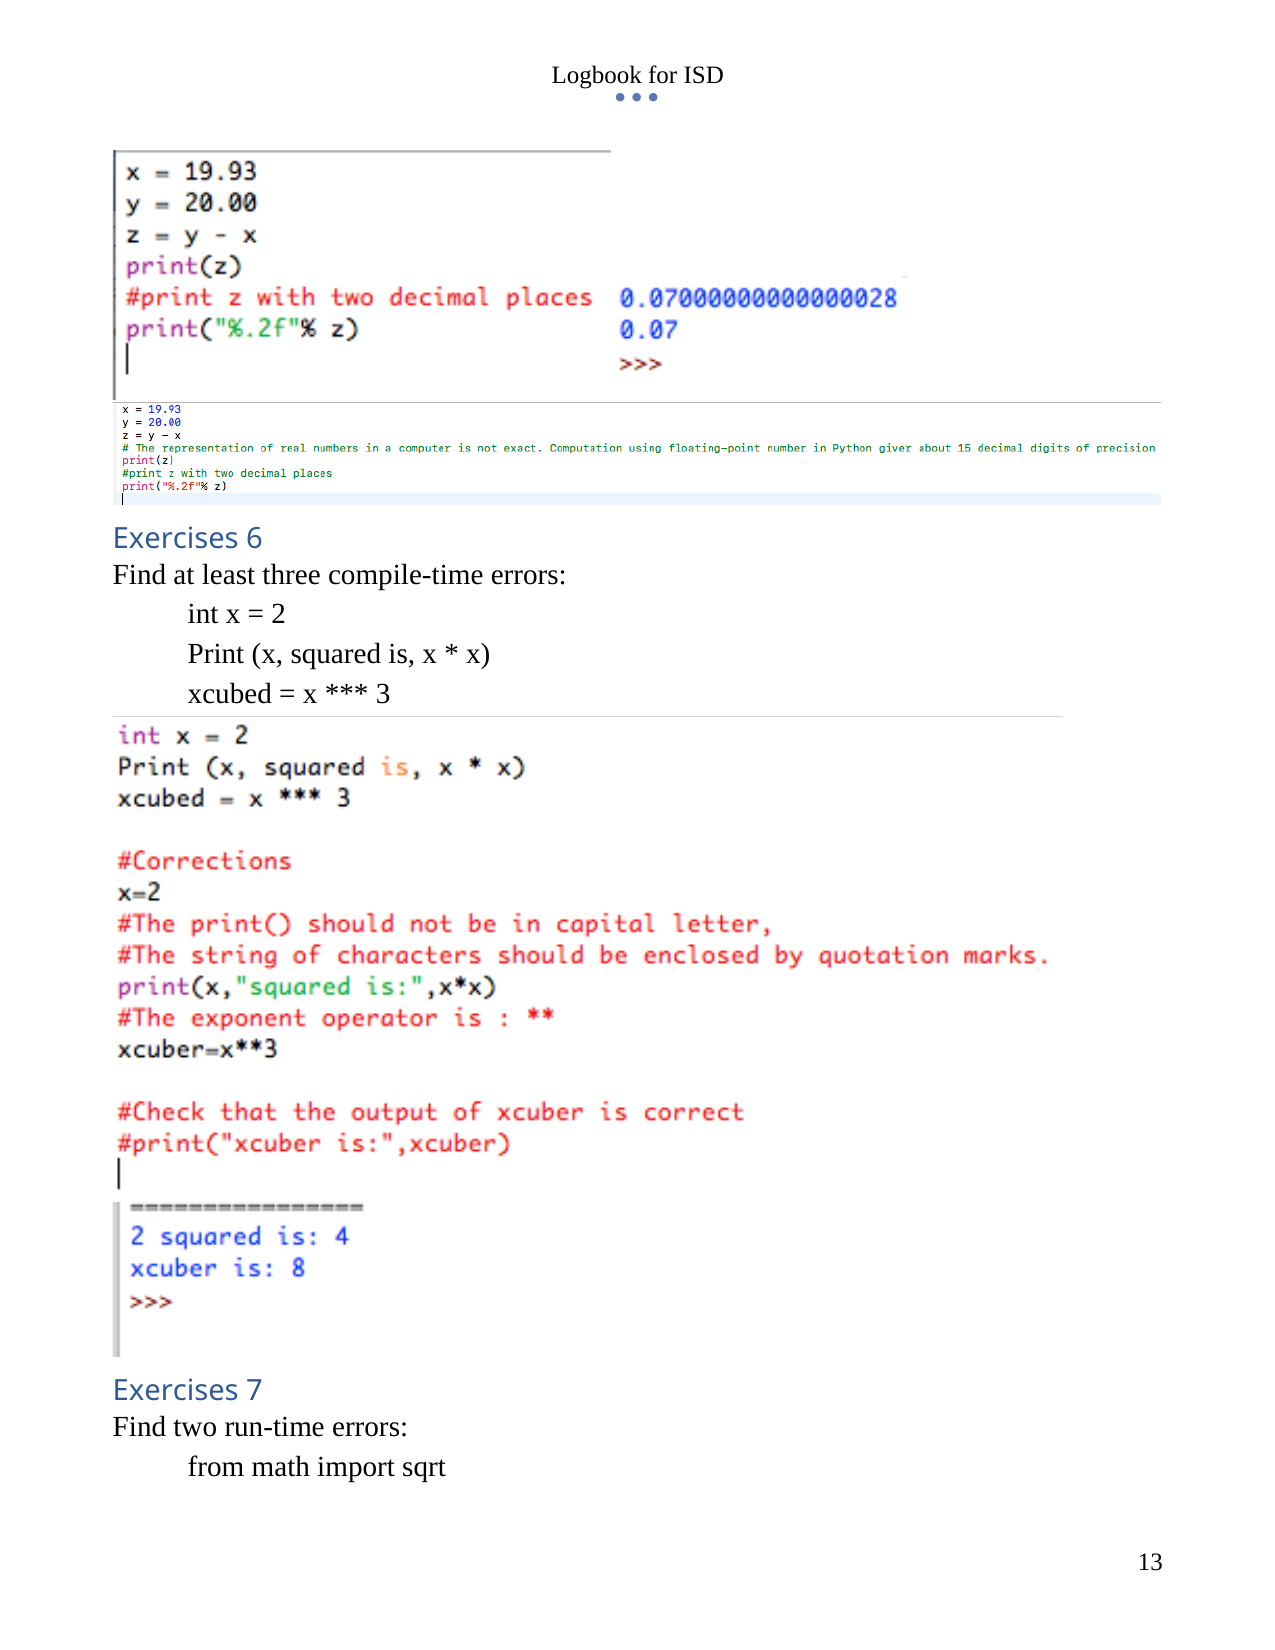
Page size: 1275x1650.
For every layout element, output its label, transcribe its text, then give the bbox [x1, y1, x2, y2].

text xcubed = x *** 3 [187, 676, 1162, 710]
picture [112, 716, 1063, 1196]
text from math import sqrt [187, 1449, 1162, 1482]
picture [112, 1202, 364, 1357]
text int x = 2 [187, 597, 1162, 630]
subtitle Exercises 7 [112, 1369, 1162, 1409]
subtitle Exercises 6 [112, 517, 1162, 557]
text Print (x, squared is, x * x) [187, 636, 1162, 670]
picture [112, 150, 1161, 505]
text Find two run-time errors: [112, 1409, 1162, 1442]
text Find at least three compile-time errors: [112, 557, 1162, 590]
